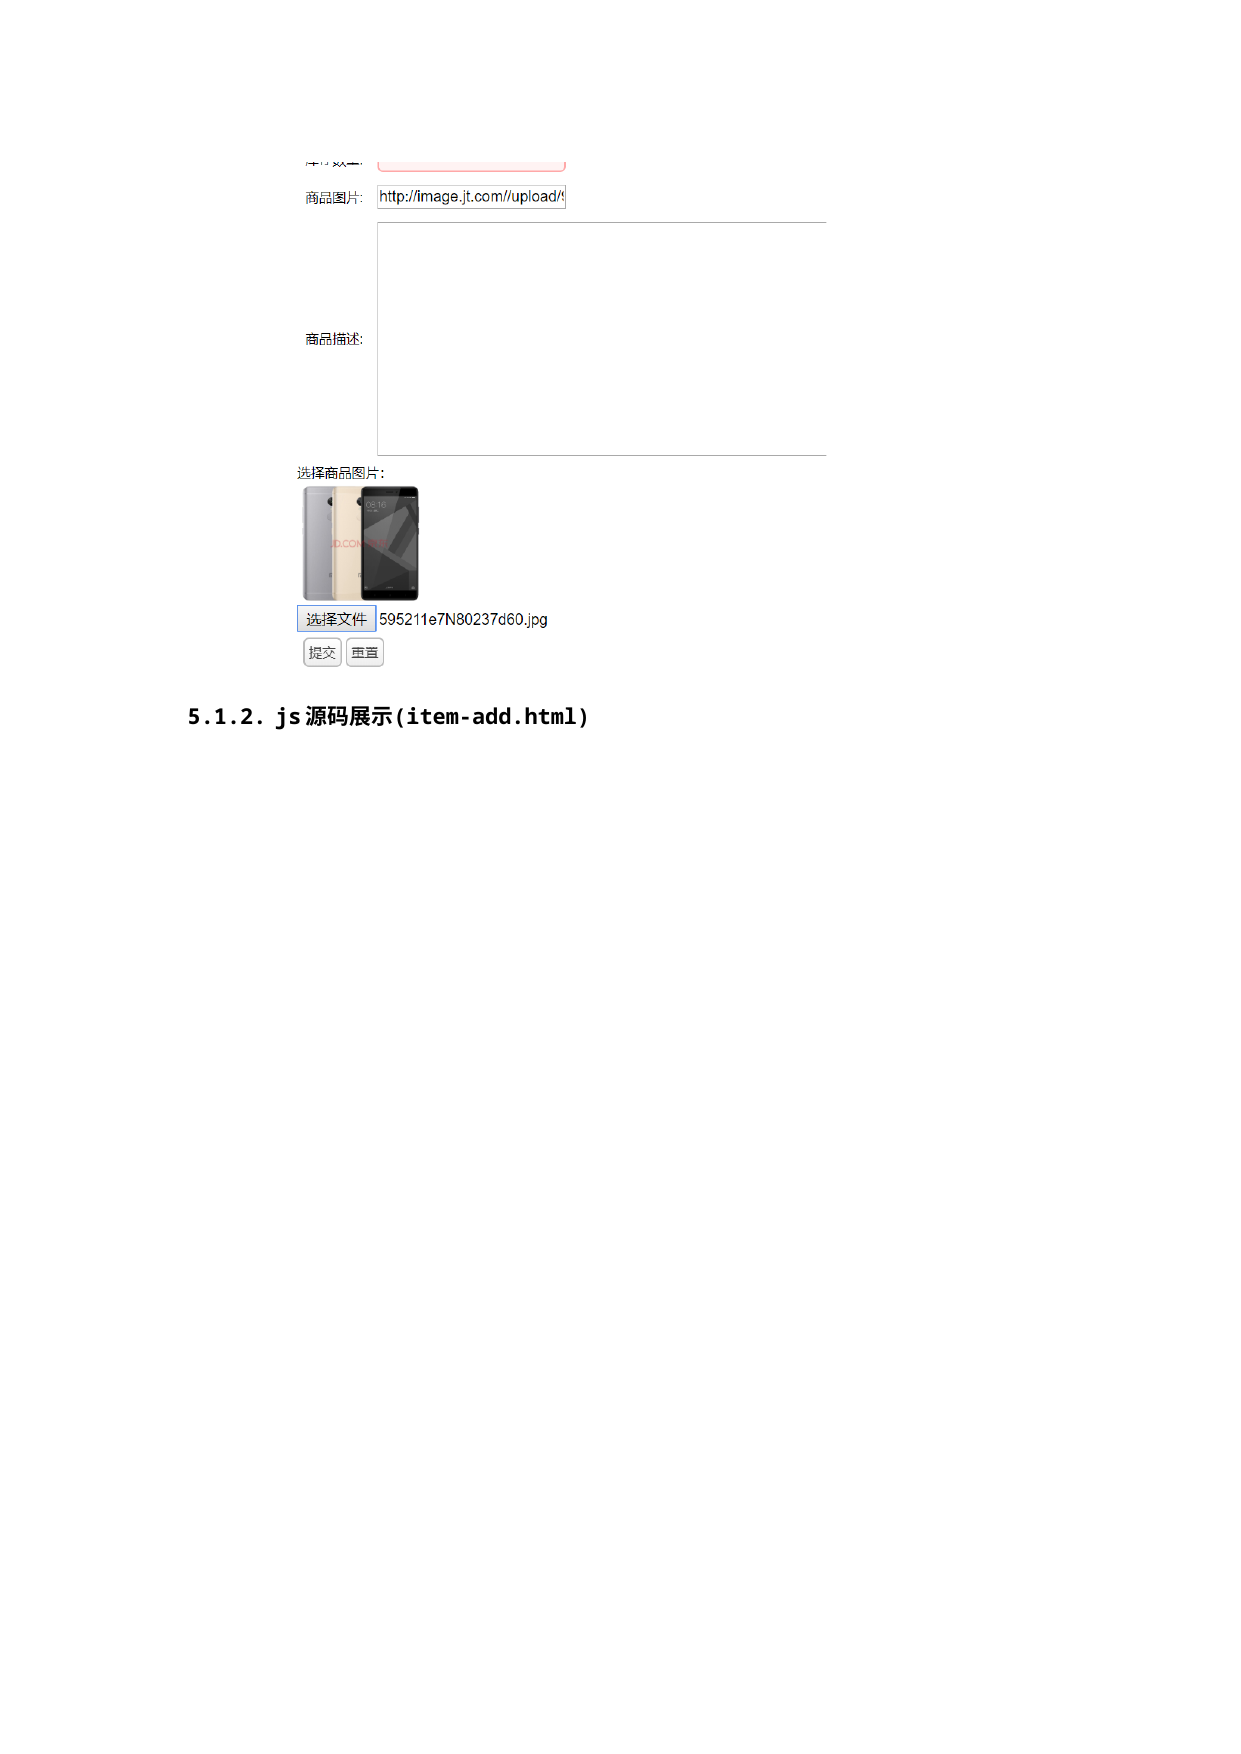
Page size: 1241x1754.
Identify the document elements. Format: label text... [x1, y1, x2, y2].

subtitle js源码展示(item-add.html) [187, 699, 1053, 731]
picture [275, 162, 827, 672]
